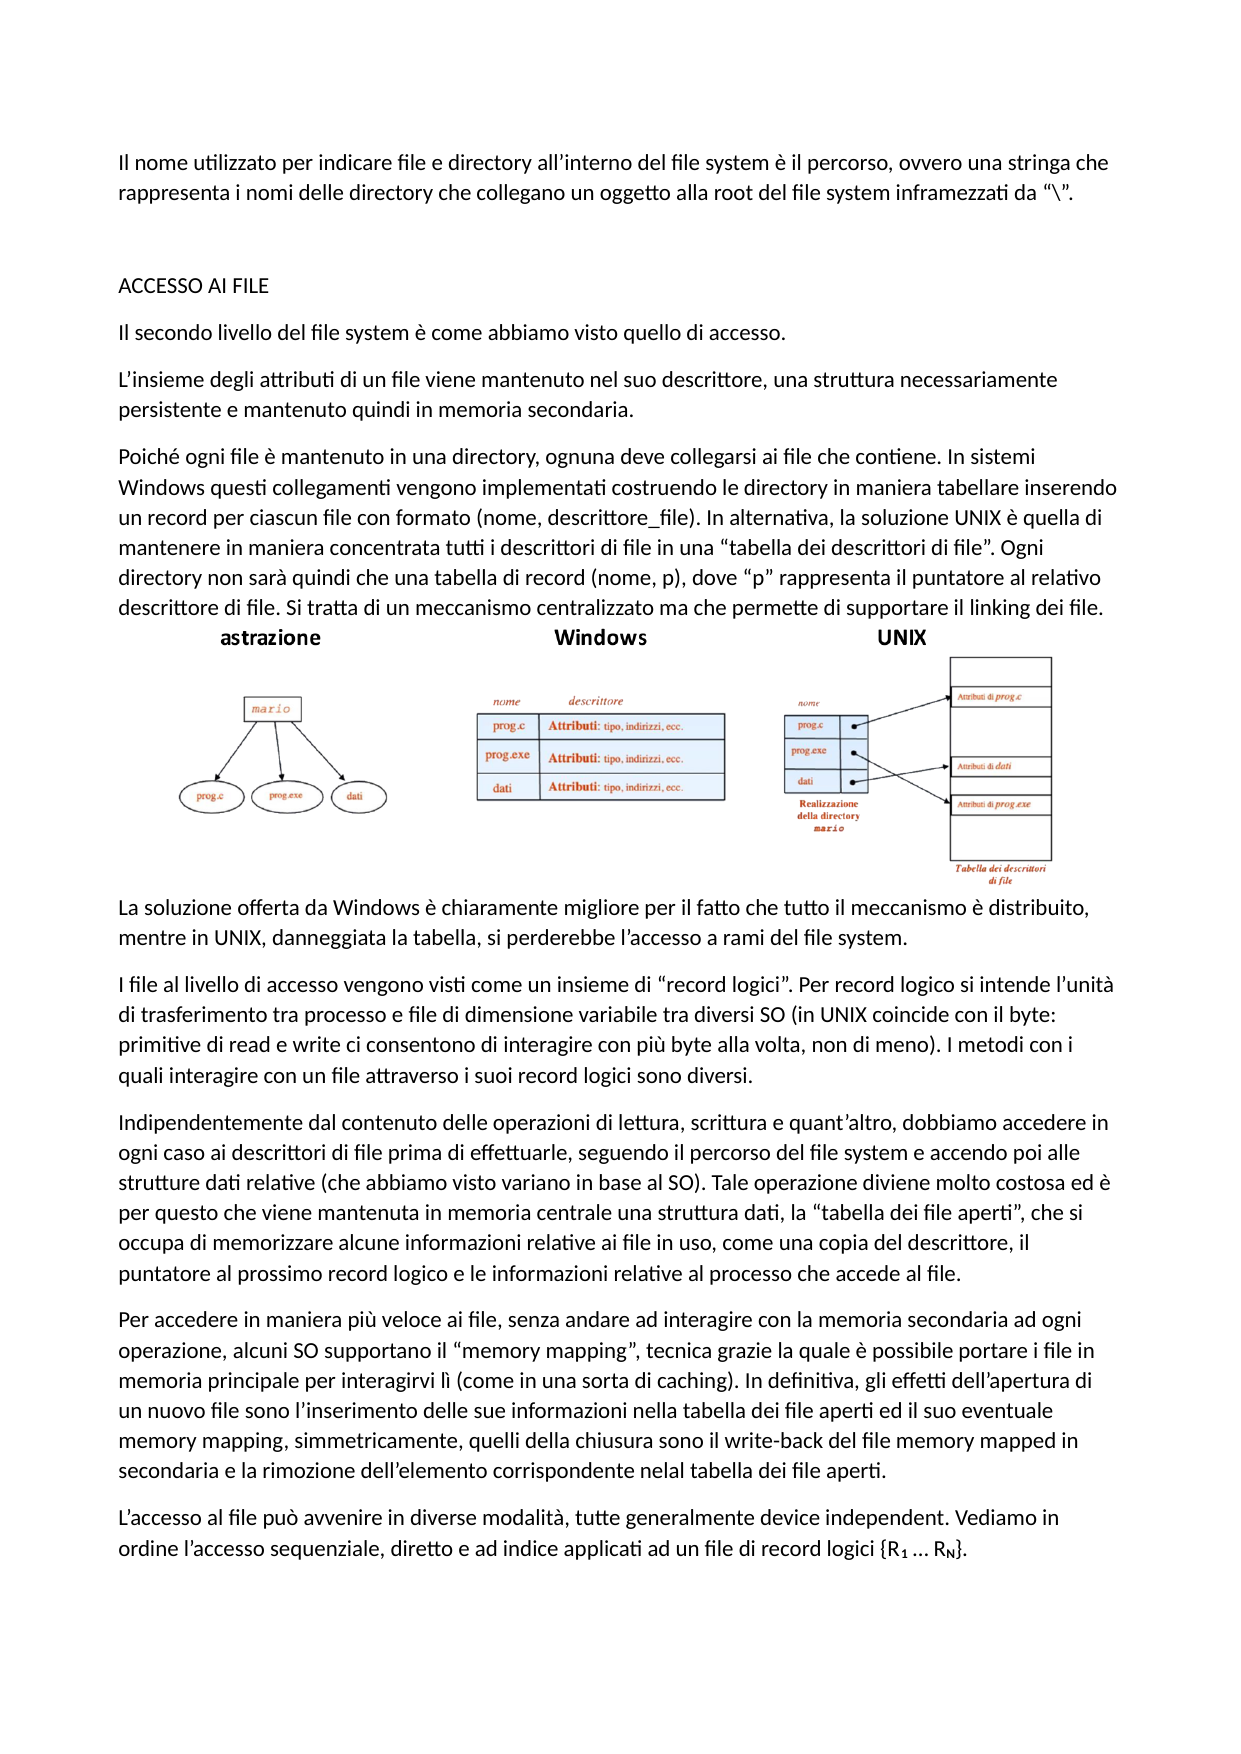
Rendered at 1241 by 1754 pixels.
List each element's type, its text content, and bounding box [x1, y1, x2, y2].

text Per accedere in maniera più veloce ai file, senza andare ad interagire con la memoria secondaria ad ogni operazione, alcuni SO supportano il “memory mapping”, tecnica grazie la quale è possibile portare i file in memoria principale per interagirvi lì (come in una sorta di caching). In definitiva, gli effetti dell’apertura di un nuovo file sono l’inserimento delle sue informazioni nella tabella dei file aperti ed il suo eventuale memory mapping, simmetricamente, quelli della chiusura sono il write-back del file memory mapped in secondaria e la rimozione dell’elemento corrispondente nelal tabella dei file aperti. [118, 1306, 1122, 1484]
text L’insieme degli attributi di un file viene mantenuto nel suo descrittore, una struttura necessariamente persistente e mantenuto quindi in memoria secondaria. [118, 365, 1122, 423]
text L’accesso al file può avvenire in diverse modalità, tutte generalmente device independent. Vediamo in ordine l’accesso sequenziale, diretto e ad indice applicati ad un file di record logici {R1 … RN}. [118, 1503, 1122, 1562]
picture [118, 623, 1123, 891]
text ACCESSO AI FILE [118, 272, 1122, 299]
text Il secondo livello del file system è come abbiamo visto quello di accesso. [118, 318, 1122, 346]
text Indipendentemente dal contenuto delle operazioni di lettura, scrittura e quant’altro, dobbiamo accedere in ogni caso ai descrittori di file prima di effettuarle, seguendo il percorso del file system e accendo poi alle strutture dati relative (che abbiamo visto variano in base al SO). Tale operazione diviene molto costosa ed è per questo che viene mantenuta in memoria centrale una struttura dati, la “tabella dei file aperti”, che si occupa di memorizzare alcune informazioni relative ai file in uso, come una copia del descrittore, il puntatore al prossimo record logico e le informazioni relative al processo che accede al file. [118, 1108, 1122, 1287]
text Poiché ogni file è mantenuto in una directory, ognuna deve collegarsi ai file che contiene. In sistemi Windows questi collegamenti vengono implementati costruendo le directory in maniera tabellare inserendo un record per ciascun file con formato (nome, descrittore_file). In alternativa, la soluzione UNIX è quella di mantenere in maniera concentrata tutti i descrittori di file in una “tabella dei descrittori di file”. Ogni directory non sarà quindi che una tabella di record (nome, p), dove “p” rappresenta il puntatore al relativo descrittore di file. Si tratta di un meccanismo centralizzato ma che permette di supportare il linking dei file.La soluzione offerta da Windows è chiaramente migliore per il fatto che tutto il meccanismo è distribuito, mentre in UNIX, danneggiata la tabella, si perderebbe l’accesso a rami del file system. [118, 891, 1122, 951]
text I file al livello di accesso vengono visti come un insieme di “record logici”. Per record logico si intende l’unità di trasferimento tra processo e file di dimensione variabile tra diversi SO (in UNIX coincide con il byte: primitive di read e write ci consentono di interagire con più byte alla volta, non di meno). I metodi con i quali interagire con un file attraverso i suoi record logici sono diversi. [118, 970, 1122, 1089]
text Poiché ogni file è mantenuto in una directory, ognuna deve collegarsi ai file che contiene. In sistemi Windows questi collegamenti vengono implementati costruendo le directory in maniera tabellare inserendo un record per ciascun file con formato (nome, descrittore_file). In alternativa, la soluzione UNIX è quella di mantenere in maniera concentrata tutti i descrittori di file in una “tabella dei descrittori di file”. Ogni directory non sarà quindi che una tabella di record (nome, p), dove “p” rappresenta il puntatore al relativo descrittore di file. Si tratta di un meccanismo centralizzato ma che permette di supportare il linking dei file.La soluzione offerta da Windows è chiaramente migliore per il fatto che tutto il meccanismo è distribuito, mentre in UNIX, danneggiata la tabella, si perderebbe l’accesso a rami del file system. [118, 442, 1122, 623]
